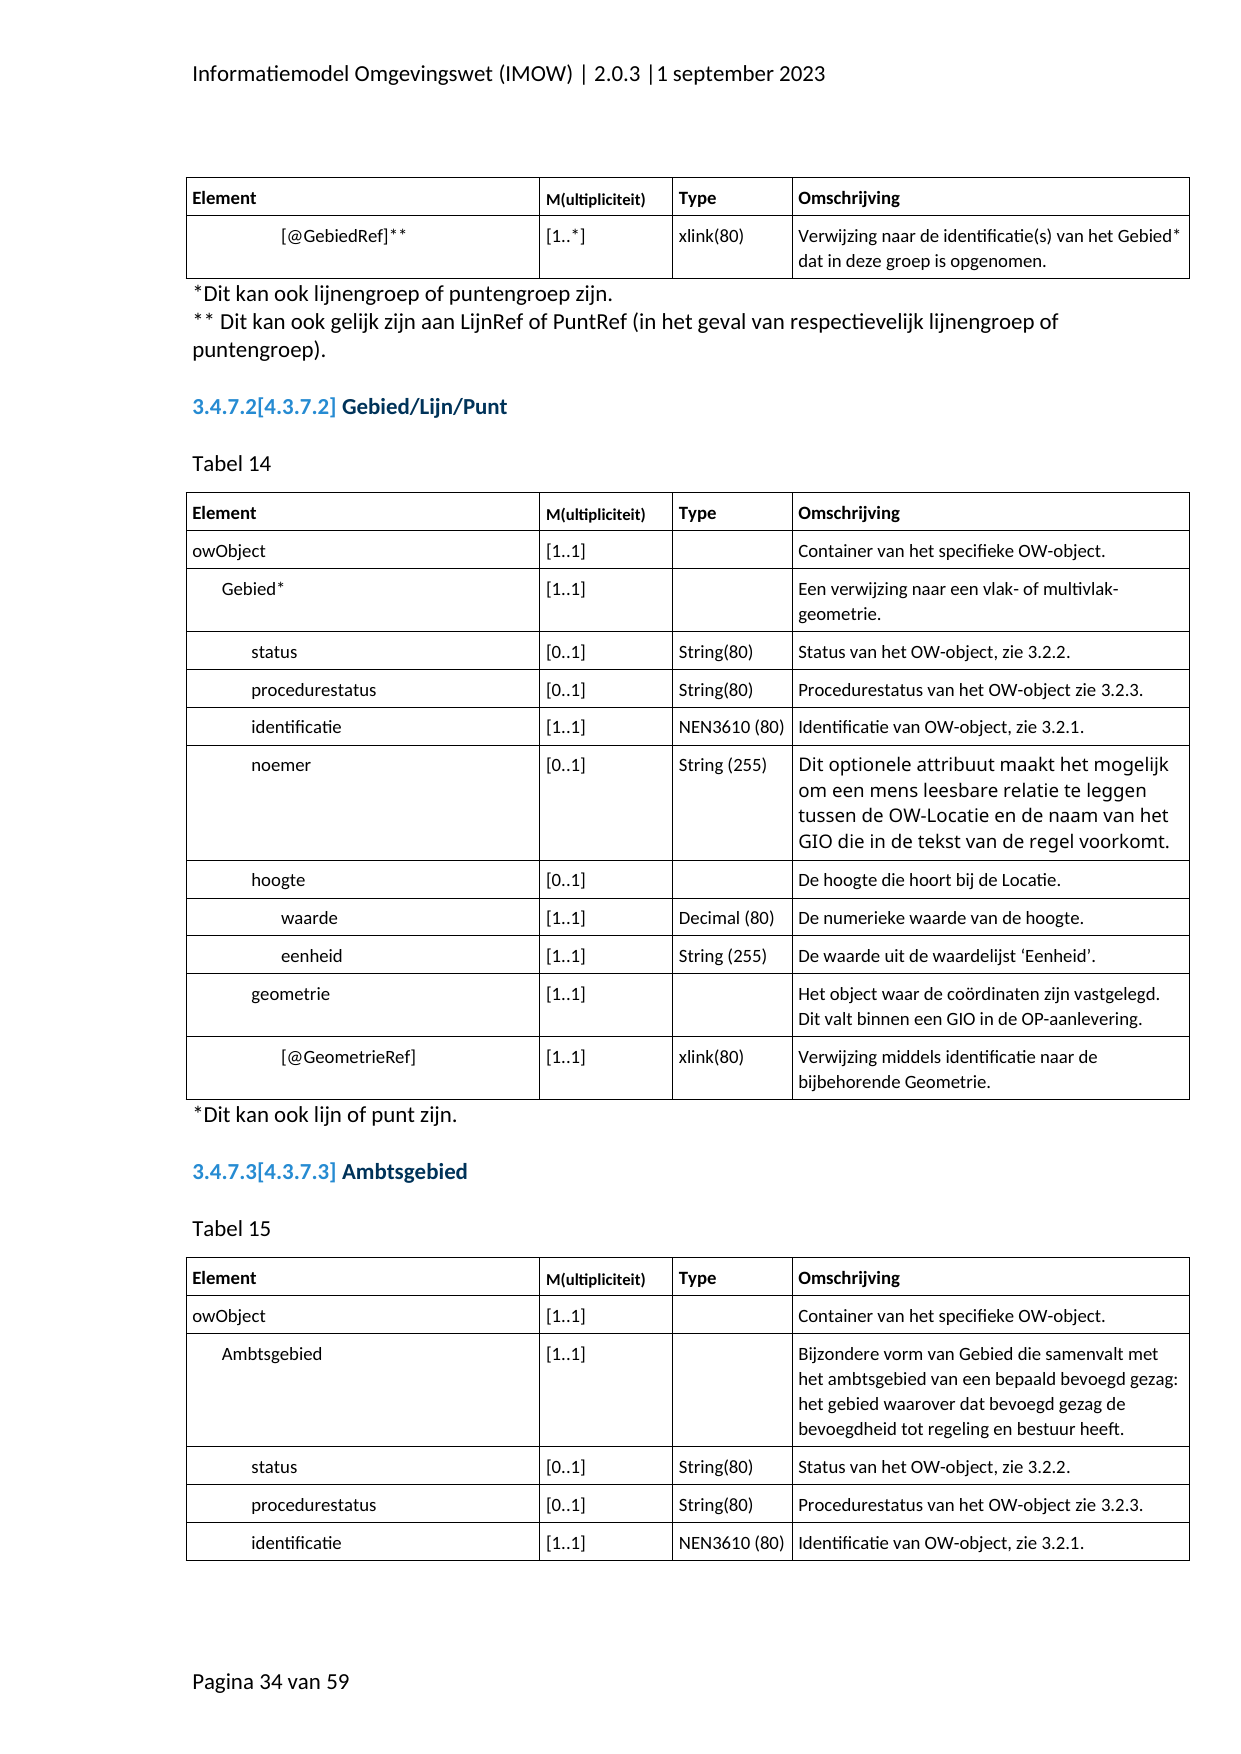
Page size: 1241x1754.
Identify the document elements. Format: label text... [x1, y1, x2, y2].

table_cell waarde [187, 899, 539, 935]
table_cell identificatie [187, 1523, 539, 1560]
table_cell [1..1] [540, 899, 672, 935]
table_header M(ultipliciteit) [540, 178, 672, 215]
table_cell [673, 974, 792, 1036]
table_cell Identificatie van OW-object, zie 3.2.1. [793, 708, 1189, 744]
table_header Element [187, 178, 539, 215]
table_cell Verwijzing middels identificatie naar de bijbehorende Geometrie. [793, 1037, 1189, 1099]
subtitle Gebied/Lijn/Punt [192, 392, 1092, 420]
table_cell Bijzondere vorm van Gebied die samenvalt met het ambtsgebied van een bepaald bevoegd gezag: het gebied waarover dat bevoegd gezag de bevoegdheid tot regeling en bestuur heeft. [793, 1334, 1189, 1446]
table_header Type [673, 493, 792, 530]
table_cell NEN3610 (80) [673, 1523, 792, 1560]
table_cell String(80) [673, 1485, 792, 1522]
table_cell [1..1] [540, 569, 672, 631]
table_cell De waarde uit de waardelijst ‘Eenheid’. [793, 936, 1189, 973]
table_cell [@GeometrieRef] [187, 1037, 539, 1099]
table_header M(ultipliciteit) [540, 493, 672, 530]
table_cell Procedurestatus van het OW-object zie 3.2.3. [793, 670, 1189, 707]
table_cell String(80) [673, 632, 792, 669]
table_cell [1..1] [540, 708, 672, 744]
table_cell De numerieke waarde van de hoogte. [793, 899, 1189, 935]
table_cell [@GebiedRef]** [187, 216, 539, 278]
table_header Element [187, 493, 539, 530]
table_cell Gebied* [187, 569, 539, 631]
table_cell owObject [187, 531, 539, 568]
table_cell [1..1] [540, 974, 672, 1036]
table_cell [0..1] [540, 861, 672, 897]
table_cell [1..1] [540, 531, 672, 568]
table_cell status [187, 632, 539, 669]
table_cell Dit optionele attribuut maakt het mogelijk om een mens leesbare relatie te leggen tussen de OW-Locatie en de naam van het GIO die in de tekst van de regel voorkomt. [793, 746, 1189, 859]
table_cell geometrie [187, 974, 539, 1036]
table_cell [1..1] [540, 1037, 672, 1099]
table_cell [0..1] [540, 1447, 672, 1484]
table_cell [673, 861, 792, 897]
table_cell [1..1] [540, 1523, 672, 1560]
table_cell Container van het specifieke OW-object. [793, 531, 1189, 568]
table_cell hoogte [187, 861, 539, 897]
table_cell String(80) [673, 1447, 792, 1484]
table_header Omschrijving [793, 178, 1189, 215]
table_cell String (255) [673, 746, 792, 859]
subtitle Ambtsgebied [192, 1157, 1092, 1185]
table_cell identificatie [187, 708, 539, 744]
table_cell De hoogte die hoort bij de Locatie. [793, 861, 1189, 897]
table_cell Het object waar de coördinaten zijn vastgelegd. Dit valt binnen een GIO in de OP-aanlevering. [793, 974, 1189, 1036]
table_cell [1..1] [540, 1296, 672, 1333]
table_cell noemer [187, 746, 539, 859]
table_header Omschrijving [793, 493, 1189, 530]
table_cell [1..*] [540, 216, 672, 278]
table_cell procedurestatus [187, 670, 539, 707]
text *Dit kan ook lijnengroep of puntengroep zijn. [192, 279, 1092, 307]
table_cell NEN3610 (80) [673, 708, 792, 744]
table_header Type [673, 178, 792, 215]
table_cell [1..1] [540, 1334, 672, 1446]
table_header Type [673, 1258, 792, 1295]
table_cell procedurestatus [187, 1485, 539, 1522]
table_cell [0..1] [540, 632, 672, 669]
table_cell [0..1] [540, 746, 672, 859]
table_cell Een verwijzing naar een vlak- of multivlak-geometrie. [793, 569, 1189, 631]
table_cell [673, 1334, 792, 1446]
table_cell xlink(80) [673, 216, 792, 278]
table_cell [0..1] [540, 670, 672, 707]
table_cell Decimal (80) [673, 899, 792, 935]
table_cell Status van het OW-object, zie 3.2.2. [793, 1447, 1189, 1484]
table_header Element [187, 1258, 539, 1295]
table_cell [673, 569, 792, 631]
table_cell Status van het OW-object, zie 3.2.2. [793, 632, 1189, 669]
table_cell [1..1] [540, 936, 672, 973]
table_cell xlink(80) [673, 1037, 792, 1099]
text *Dit kan ook lijn of punt zijn. [192, 1100, 1092, 1128]
table_cell status [187, 1447, 539, 1484]
table_cell [673, 531, 792, 568]
table_cell String (255) [673, 936, 792, 973]
table_cell Container van het specifieke OW-object. [793, 1296, 1189, 1333]
table_cell owObject [187, 1296, 539, 1333]
table_cell eenheid [187, 936, 539, 973]
text ** Dit kan ook gelijk zijn aan LijnRef of PuntRef (in het geval van respectievelijk lijnengroep of puntengroep). [192, 307, 1092, 363]
table_header Omschrijving [793, 1258, 1189, 1295]
table_cell [0..1] [540, 1485, 672, 1522]
table_cell Identificatie van OW-object, zie 3.2.1. [793, 1523, 1189, 1560]
table_cell String(80) [673, 670, 792, 707]
table_header M(ultipliciteit) [540, 1258, 672, 1295]
table_cell Verwijzing naar de identificatie(s) van het Gebied* dat in deze groep is opgenomen. [793, 216, 1189, 278]
table_cell Ambtsgebied [187, 1334, 539, 1446]
table_cell [673, 1296, 792, 1333]
table_cell Procedurestatus van het OW-object zie 3.2.3. [793, 1485, 1189, 1522]
